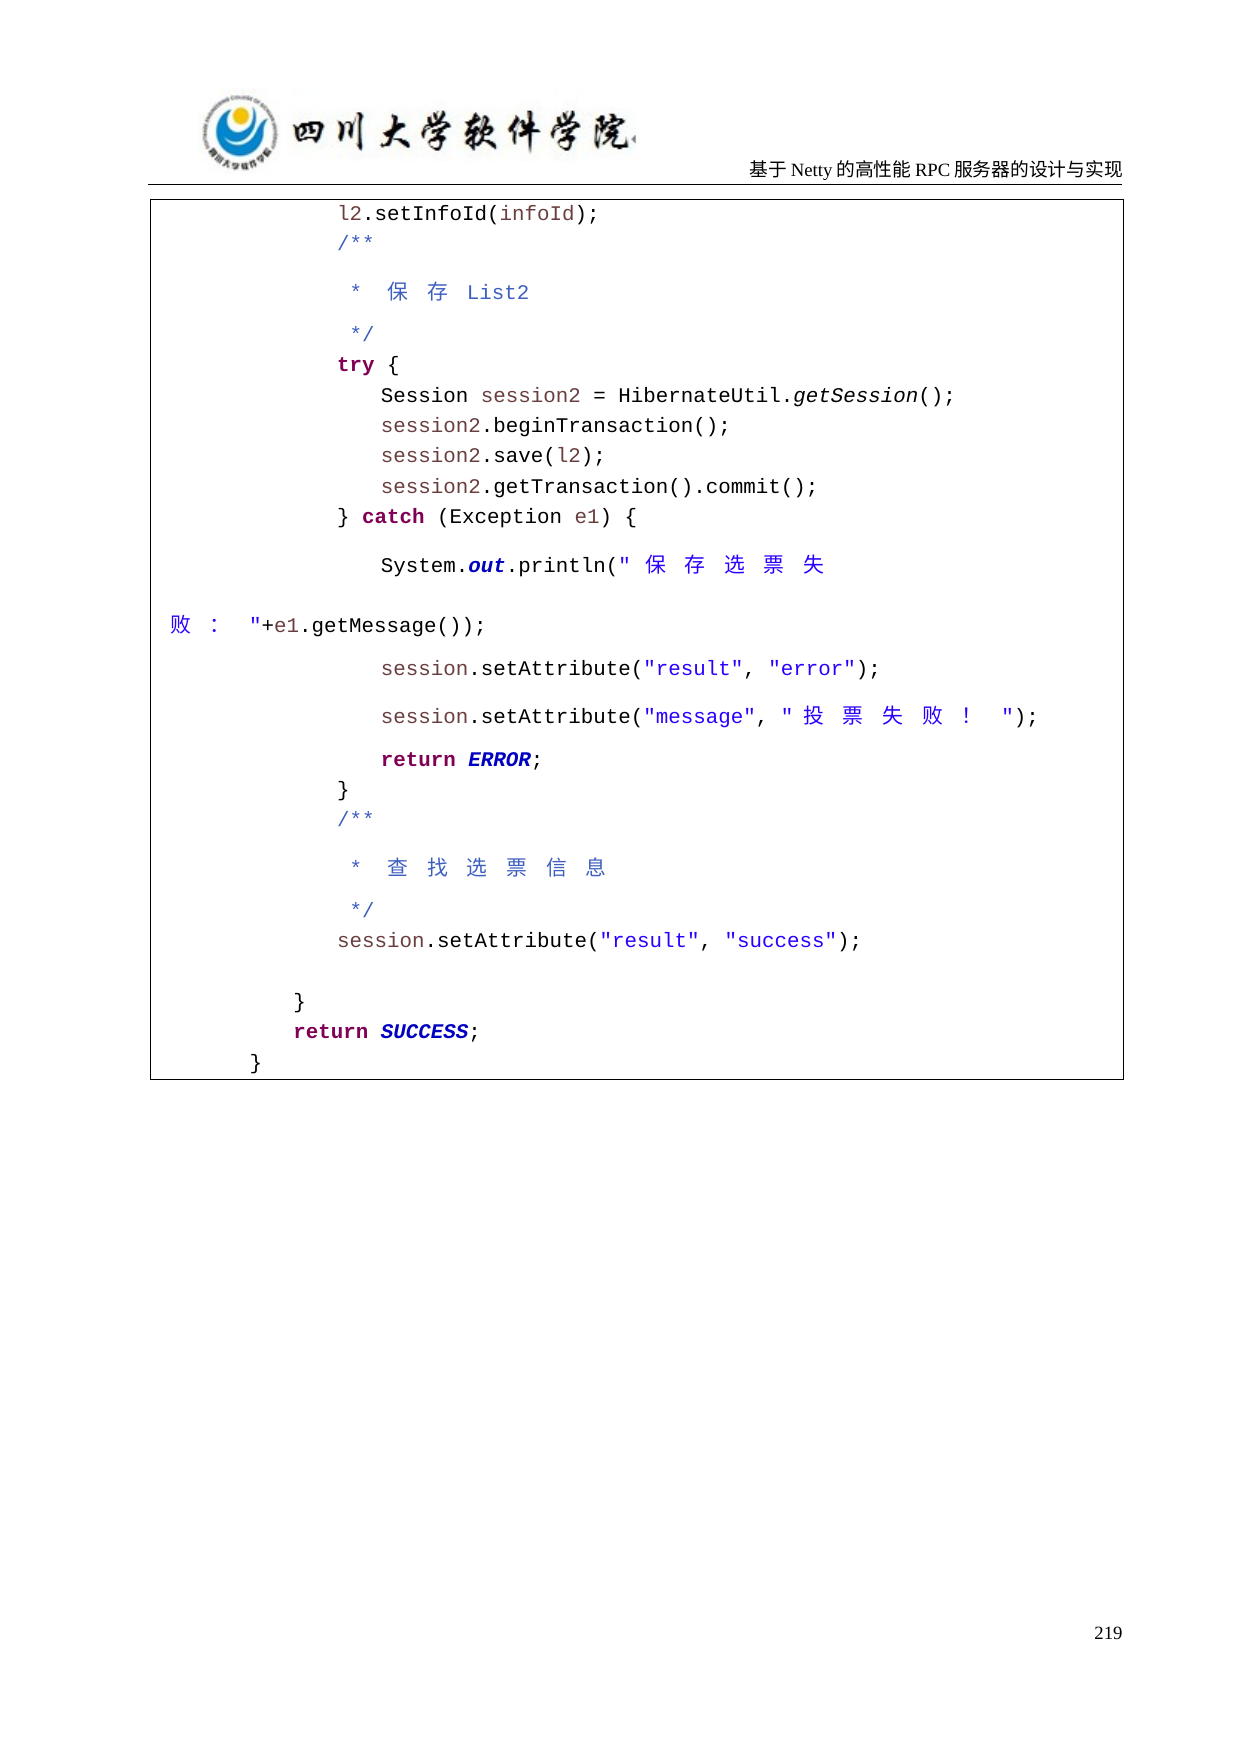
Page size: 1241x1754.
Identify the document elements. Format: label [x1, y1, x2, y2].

picture [197, 88, 639, 177]
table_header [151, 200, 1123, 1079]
